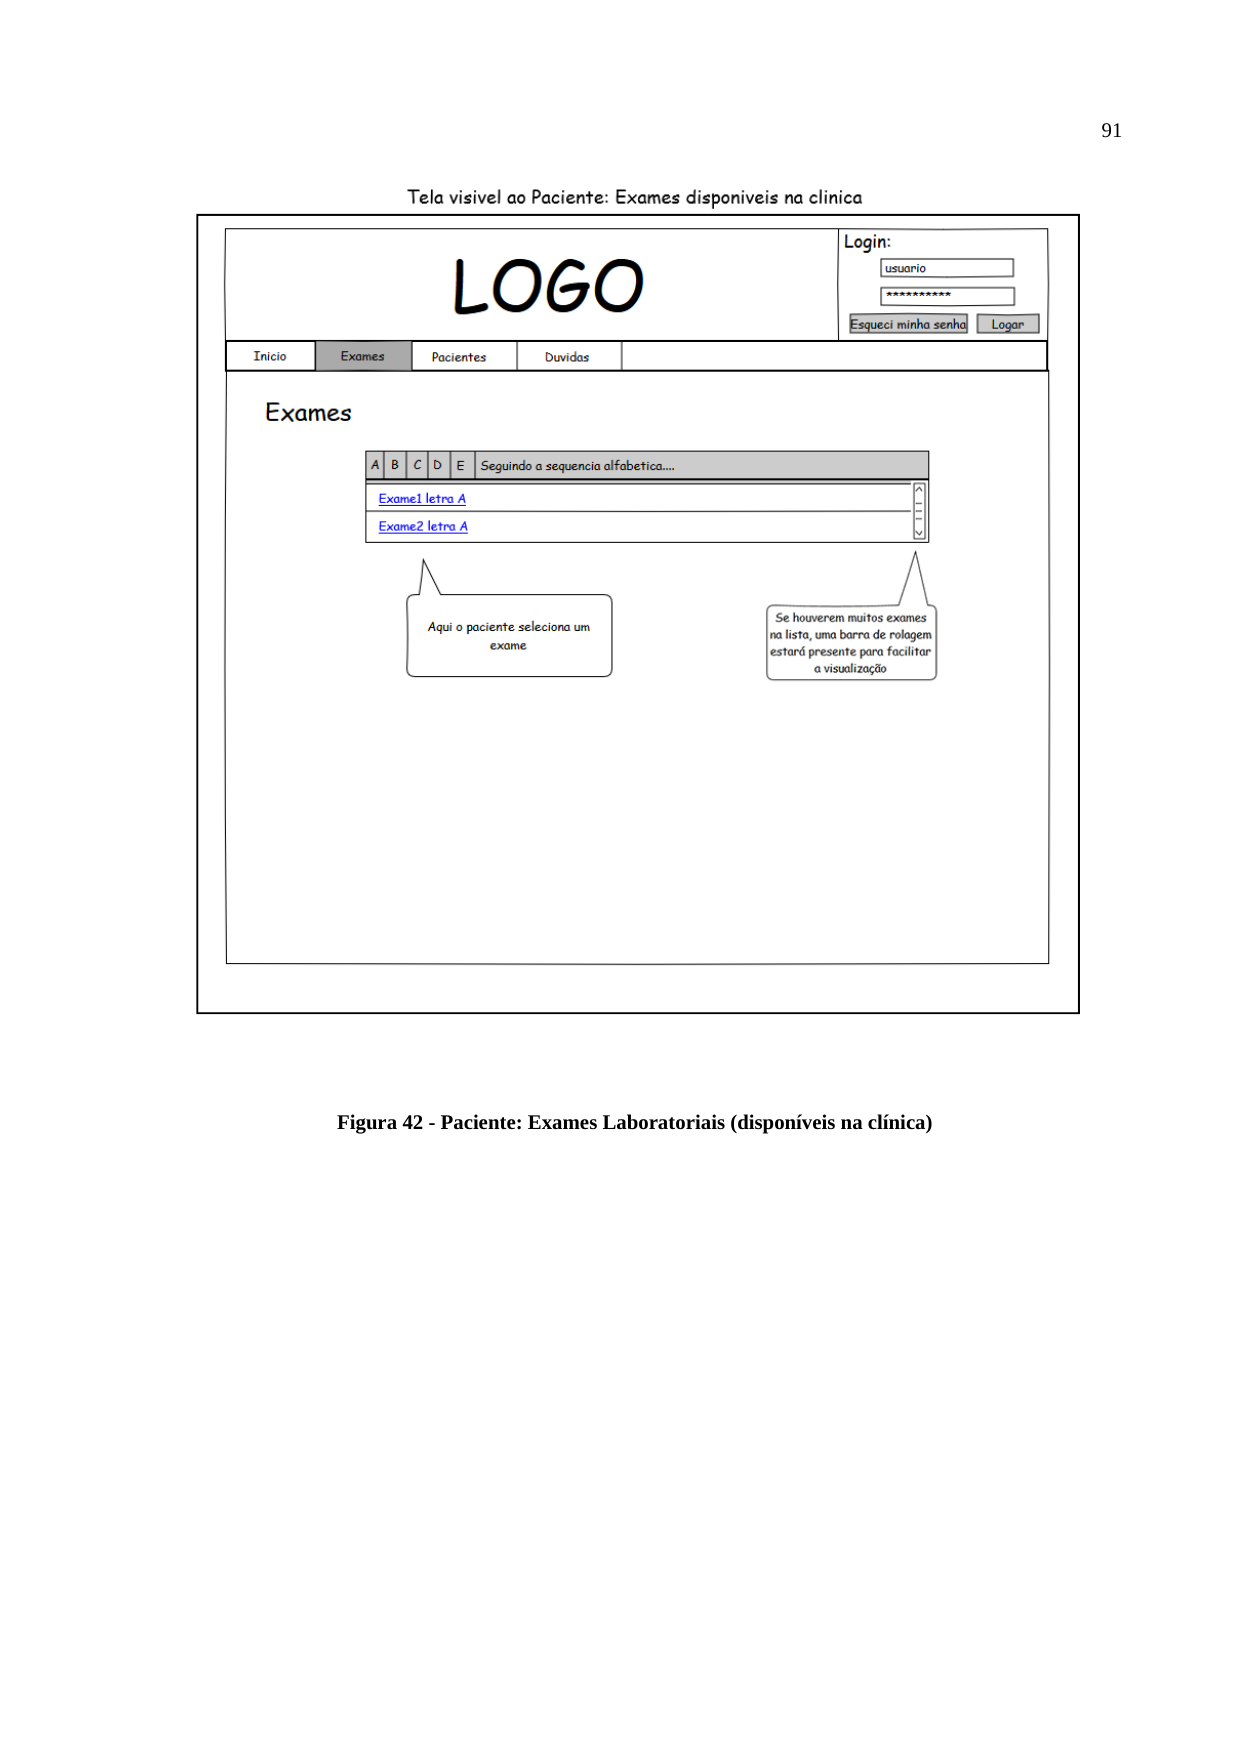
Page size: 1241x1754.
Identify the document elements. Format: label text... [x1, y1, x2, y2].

picture [147, 177, 1120, 1083]
